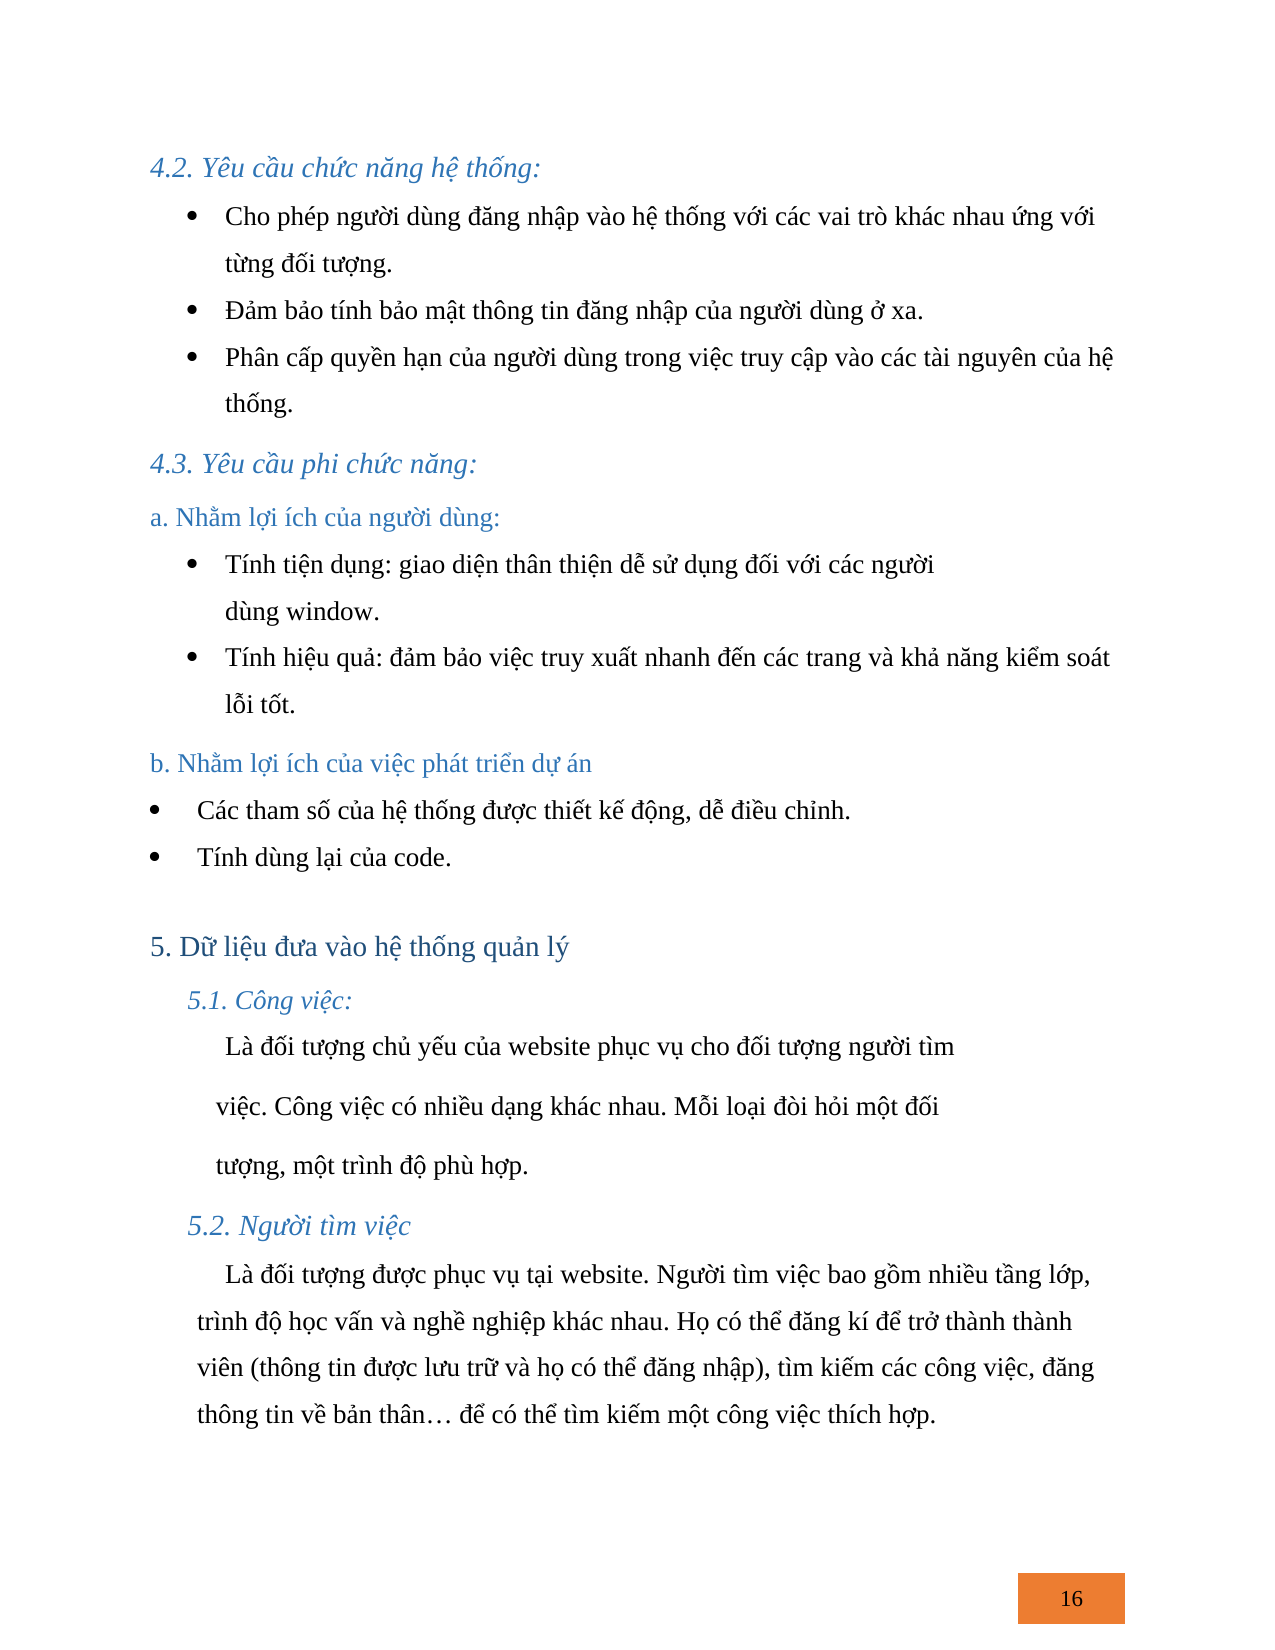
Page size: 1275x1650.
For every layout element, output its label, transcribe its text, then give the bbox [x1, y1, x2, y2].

text Là đối tượng chủ yếu của website phục vụ cho đối tượng người tìm [216, 1030, 1125, 1062]
text Là đối tượng được phục vụ tại website. Người tìm việc bao gồm nhiều tầng lớp, trình độ học vấn và nghề nghiệp khác nhau. Họ có thể đăng kí để trở thành thành viên (thông tin được lưu trữ và họ có thể đăng nhập), tìm kiếm các công việc, đăng thông tin về bản thân… để có thể tìm kiếm một công việc thích hợp. [197, 1258, 1125, 1429]
subtitle 5. Dữ liệu đưa vào hệ thống quản lý [150, 929, 1125, 963]
list Các tham số của hệ thống được thiết kế động, dễ điều chỉnh. [150, 794, 1125, 825]
list Phân cấp quyền hạn của người dùng trong việc truy cập vào các tài nguyên của hệ thống. [187, 341, 1125, 418]
list Cho phép người dùng đăng nhập vào hệ thống với các vai trò khác nhau ứng với từng đối tượng. [187, 200, 1125, 278]
list Tính tiện dụng: giao diện thân thiện dễ sử dụng đối với các người [187, 548, 1125, 579]
subtitle a. Nhằm lợi ích của người dùng: [150, 501, 1125, 532]
text việc. Công việc có nhiều dạng khác nhau. Mỗi loại đòi hỏi một đối [216, 1089, 1125, 1121]
list Tính hiệu quả: đảm bảo việc truy xuất nhanh đến các trang và khả năng kiểm soát lỗi tốt. [187, 641, 1125, 719]
subtitle 4.3. Yêu cầu phi chức năng: [150, 447, 1125, 480]
list dùng window. [225, 594, 1125, 626]
subtitle b. Nhằm lợi ích của việc phát triển dự án [150, 747, 1125, 778]
list Đảm bảo tính bảo mật thông tin đăng nhập của người dùng ở xa. [187, 294, 1125, 325]
text tượng, một trình độ phù hợp. [216, 1149, 1125, 1180]
subtitle 5.2. Người tìm việc [187, 1208, 1125, 1241]
subtitle 5.1. Công việc: [187, 984, 1125, 1015]
subtitle 4.2. Yêu cầu chức năng hệ thống: [150, 150, 1125, 183]
list Tính dùng lại của code. [150, 841, 1125, 872]
